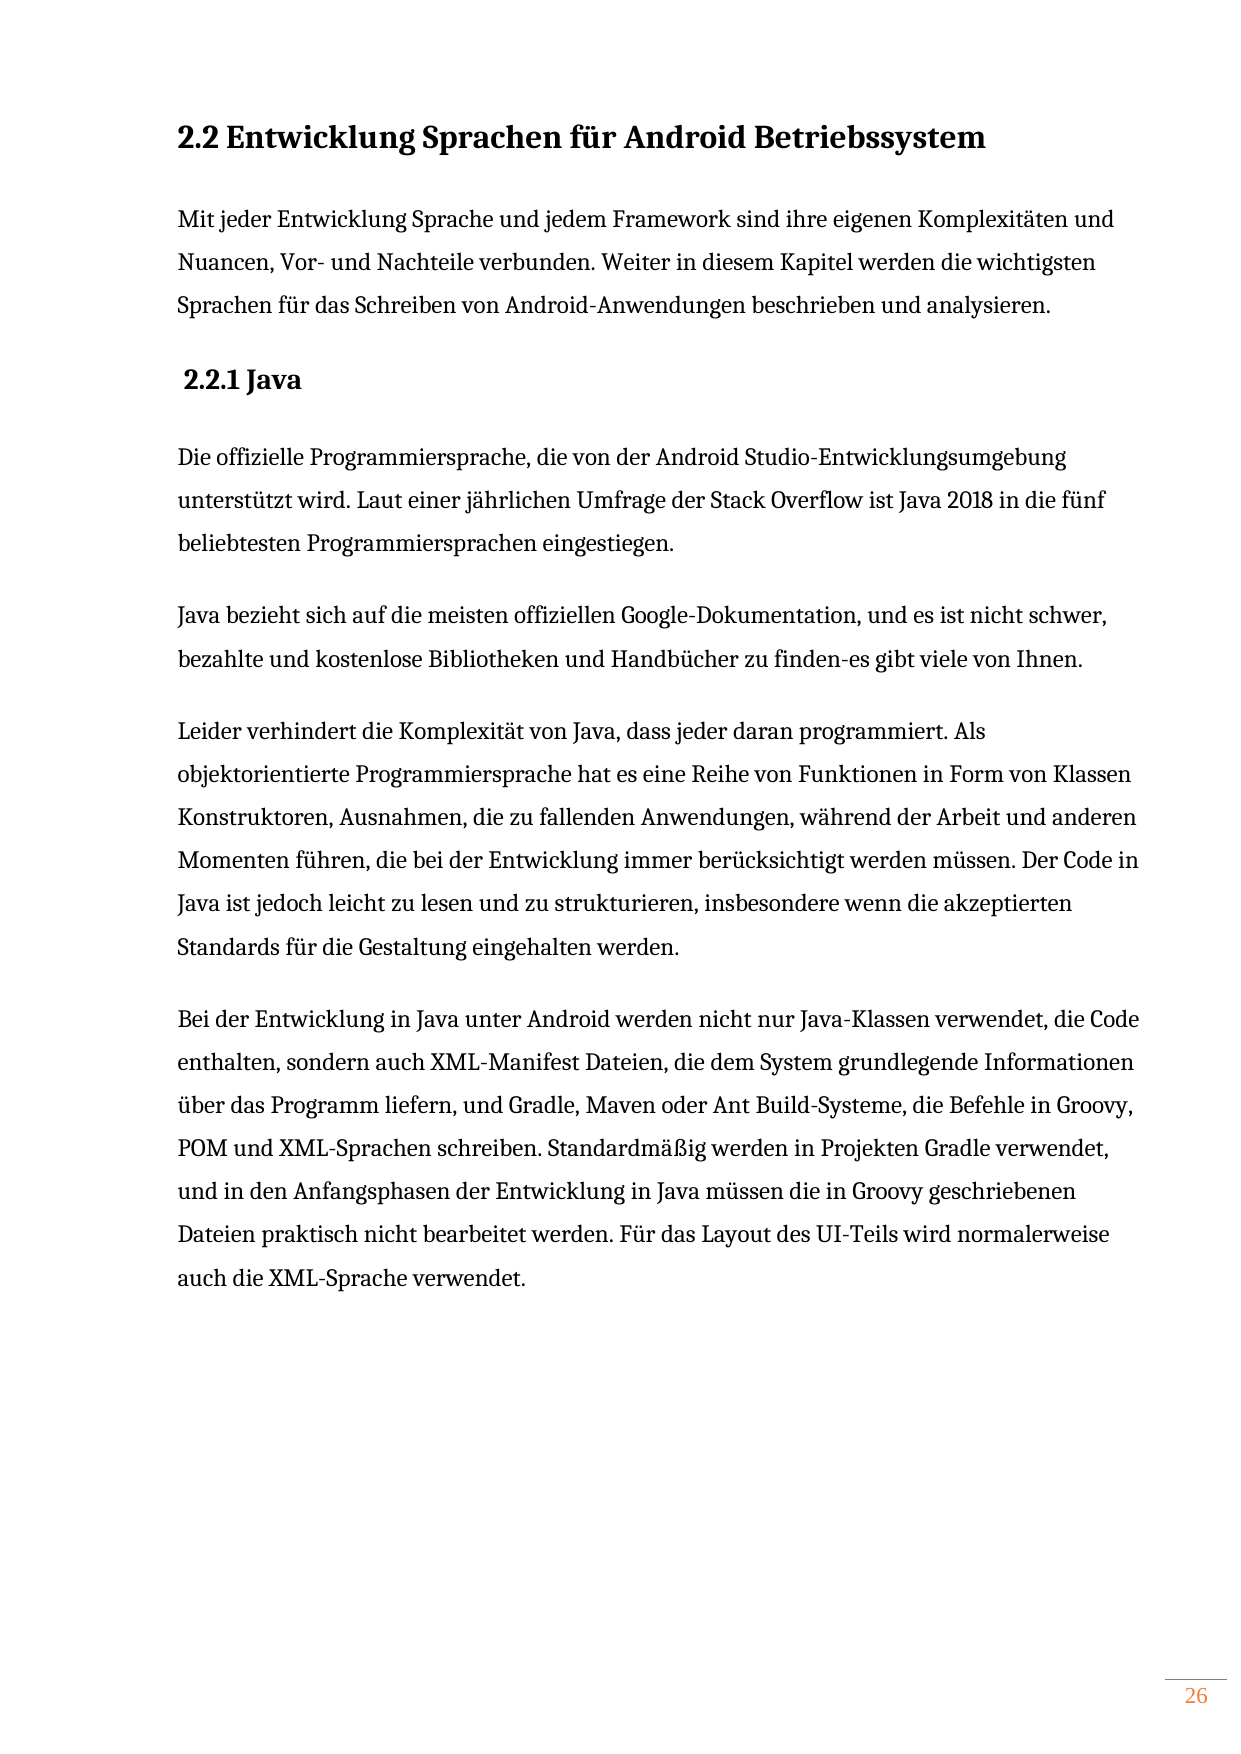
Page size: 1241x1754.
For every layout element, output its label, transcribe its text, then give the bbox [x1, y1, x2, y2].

subtitle 2.2.1 Java [177, 363, 1152, 397]
text Die offizielle Programmiersprache, die von der Android Studio-Entwicklungsumgebung unterstützt wird. Laut einer jährlichen Umfrage der Stack Overflow ist Java 2018 in die fünf beliebtesten Programmiersprachen eingestiegen. [177, 443, 1152, 558]
text Java bezieht sich auf die meisten offiziellen Google-Dokumentation, und es ist nicht schwer, bezahlte und kostenlose Bibliotheken und Handbücher zu finden-es gibt viele von Ihnen. [177, 601, 1152, 673]
subtitle 2.2 Entwicklung Sprachen für Android Betriebssystem [177, 118, 1152, 156]
text Mit jeder Entwicklung Sprache und jedem Framework sind ihre eigenen Komplexitäten und Nuancen, Vor- und Nachteile verbunden. Weiter in diesem Kapitel werden die wichtigsten Sprachen für das Schreiben von Android-Anwendungen beschrieben und analysieren. [177, 205, 1152, 320]
text Leider verhindert die Komplexität von Java, dass jeder daran programmiert. Als objektorientierte Programmiersprache hat es eine Reihe von Funktionen in Form von Klassen Konstruktoren, Ausnahmen, die zu fallenden Anwendungen, während der Arbeit und anderen Momenten führen, die bei der Entwicklung immer berücksichtigt werden müssen. Der Code in Java ist jedoch leicht zu lesen und zu strukturieren, insbesondere wenn die akzeptierten Standards für die Gestaltung eingehalten werden. [177, 717, 1152, 961]
text Bei der Entwicklung in Java unter Android werden nicht nur Java-Klassen verwendet, die Code enthalten, sondern auch XML-Manifest Dateien, die dem System grundlegende Informationen über das Programm liefern, und Gradle, Maven oder Ant Build-Systeme, die Befehle in Groovy, POM und XML-Sprachen schreiben. Standardmäßig werden in Projekten Gradle verwendet, und in den Anfangsphasen der Entwicklung in Java müssen die in Groovy geschriebenen Dateien praktisch nicht bearbeitet werden. Für das Layout des UI-Teils wird normalerweise auch die XML-Sprache verwendet. [177, 1005, 1152, 1292]
